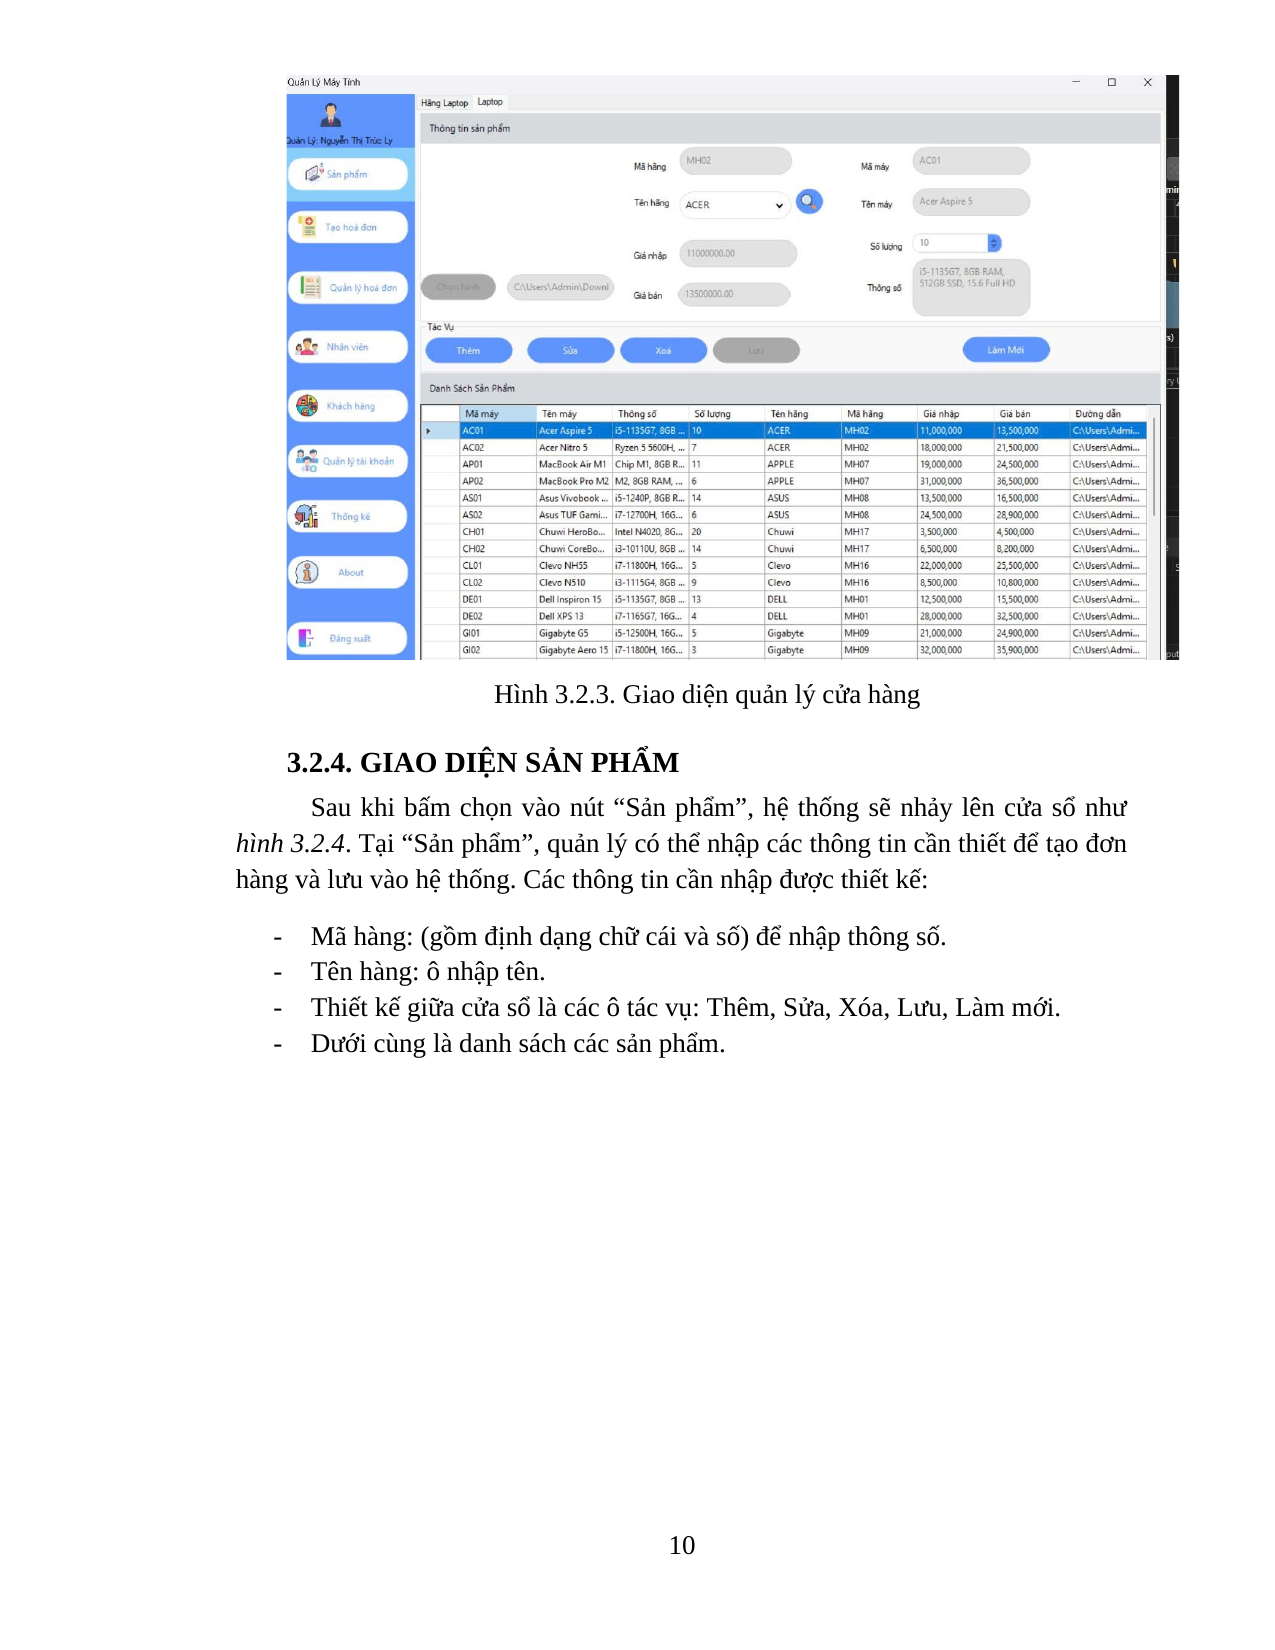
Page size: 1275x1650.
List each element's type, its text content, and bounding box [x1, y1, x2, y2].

text Sau khi bấm chọn vào nút “Sản phẩm”, hệ thống sẽ nhảy lên cửa sổ như hình 3.2.4. Tại “Sản phẩm”, quản lý có thể nhập các thông tin cần thiết để tạo đơn hàng và lưu vào hệ thống. Các thông tin cần nhập được thiết kế: [236, 792, 1128, 894]
list Thiết kế giữa cửa sổ là các ô tác vụ: Thêm, Sửa, Xóa, Lưu, Làm mới. [273, 991, 1128, 1022]
list Tên hàng: ô nhập tên. [273, 955, 1128, 986]
subtitle 3.2.4. GIAO DIỆN SẢN PHẨM [236, 745, 1128, 778]
text Hình 3.2.3. Giao diện quản lý cửa hàng [287, 678, 1128, 709]
list Mã hàng: (gồm định dạng chữ cái và số) để nhập thông số. [273, 919, 1128, 951]
picture [286, 75, 1180, 660]
list Dưới cùng là danh sách các sản phẩm. [273, 1027, 1128, 1058]
